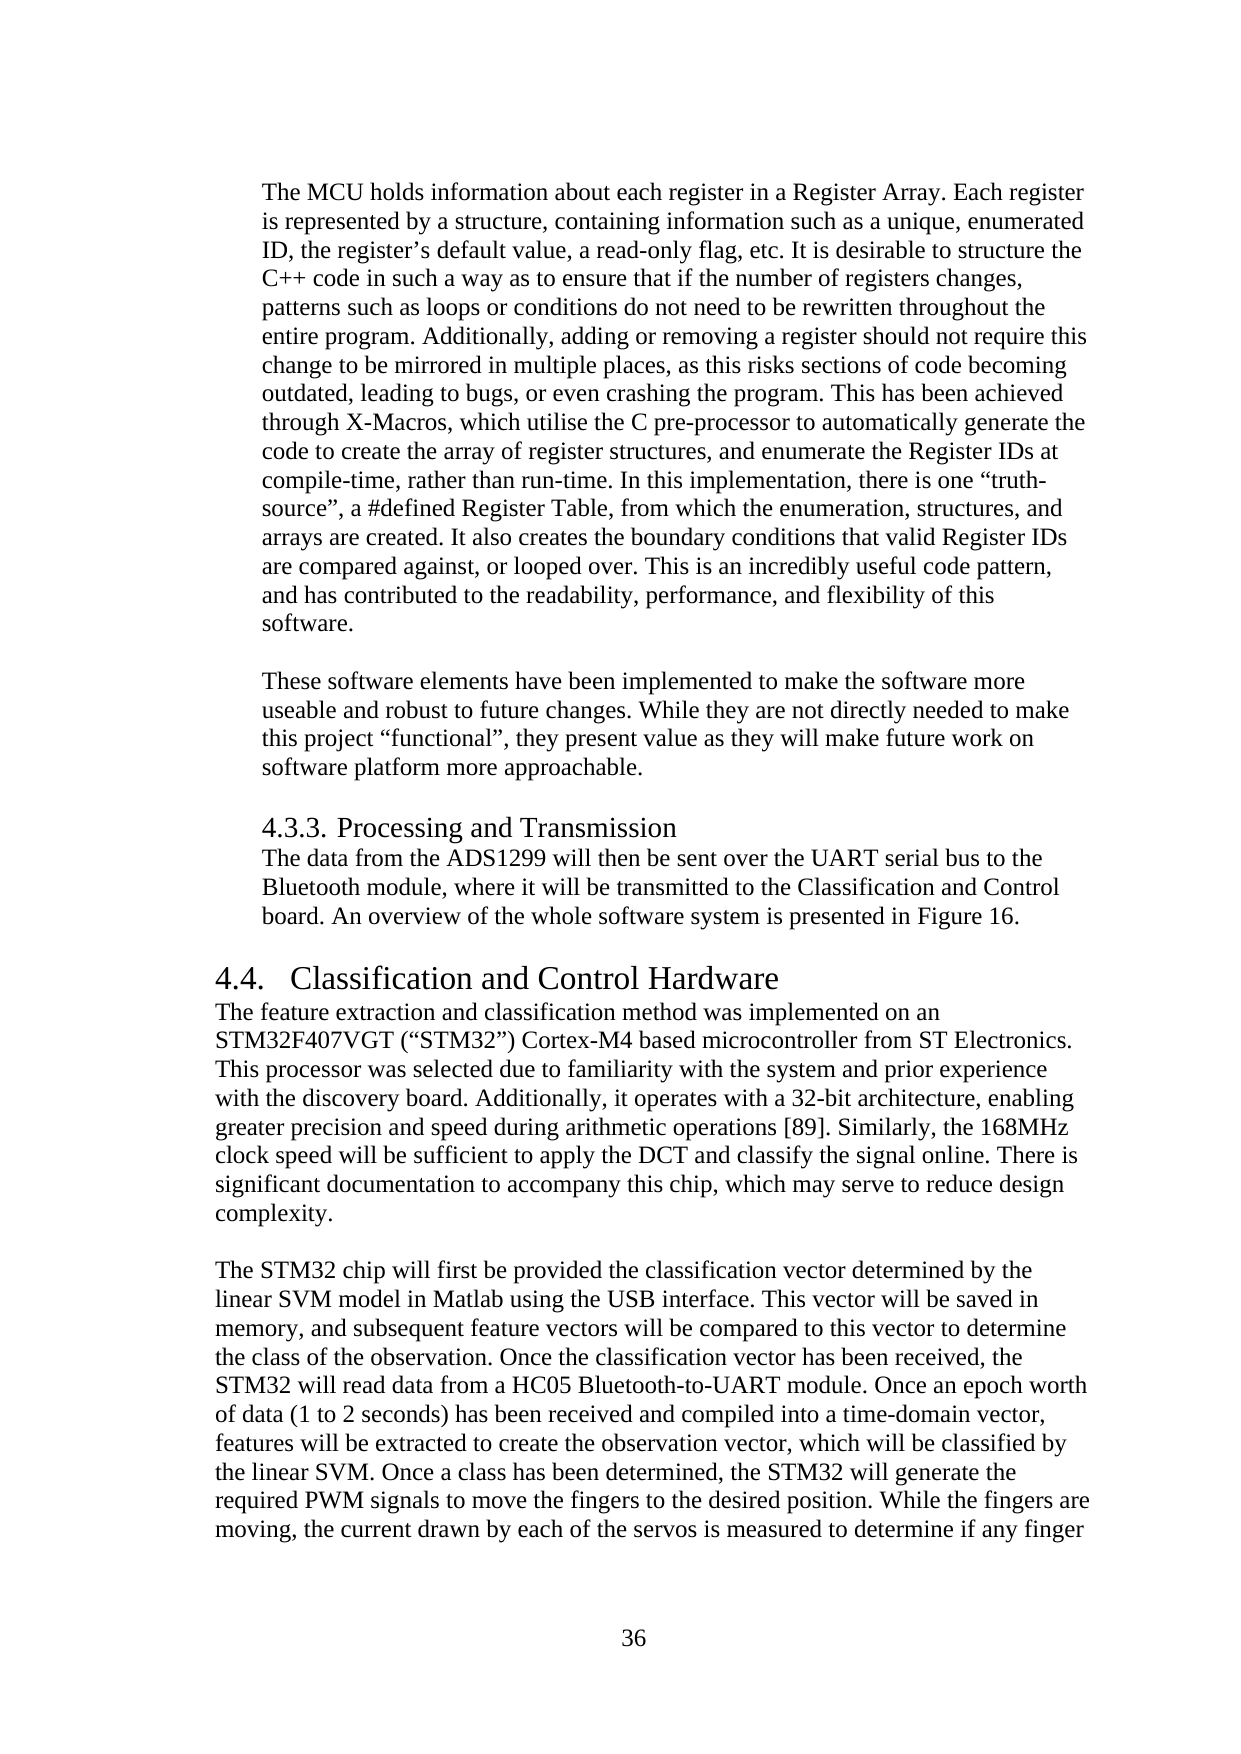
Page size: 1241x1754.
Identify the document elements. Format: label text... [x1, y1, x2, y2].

text The feature extraction and classification method was implemented on an STM32F407VGT (“STM32”) Cortex-M4 based microcontroller from ST Electronics. This processor was selected due to familiarity with the system and prior experience with the discovery board. Additionally, it operates with a 32-bit architecture, enabling greater precision and speed during arithmetic operations [89]. Similarly, the 168MHz clock speed will be sufficient to apply the DCT and classify the signal online. There is significant documentation to accompany this chip, which may serve to reduce design complexity. [215, 997, 1090, 1227]
text The data from the ADS1299 will then be sent over the UART serial bus to the Bluetooth module, where it will be transmitted to the Classification and Control board. An overview of the whole software system is presented in Figure 16. [262, 843, 1090, 929]
text The MCU holds information about each register in a Register Array. Each register is represented by a structure, containing information such as a unique, enumerated ID, the register’s default value, a read-only flag, etc. It is desirable to structure the C++ code in such a way as to ensure that if the number of registers changes, patterns such as loops or conditions do not need to be rewritten throughout the entire program. Additionally, adding or removing a register should not require this change to be mirrored in multiple places, as this risks sections of code becoming outdated, leading to bugs, or even crashing the program. This has been achieved through X-Macros, which utilise the C pre-processor to automatically generate the code to create the array of register structures, and enumerate the Register IDs at compile-time, rather than run-time. In this implementation, there is one “truth-source”, a #defined Register Table, from which the enumeration, structures, and arrays are created. It also creates the boundary conditions that valid Register IDs are compared against, or looped over. This is an incredibly useful code pattern, and has contributed to the readability, performance, and flexibility of this software. [262, 177, 1090, 637]
text The STM32 chip will first be provided the classification vector determined by the linear SVM model in Matlab using the USB interface. This vector will be saved in memory, and subsequent feature vectors will be compared to this vector to determine the class of the observation. Once the classification vector has been received, the STM32 will read data from a HC05 Bluetooth-to-UART module. Once an epoch worth of data (1 to 2 seconds) has been received and compiled into a time-domain vector, features will be extracted to create the observation vector, which will be classified by the linear SVM. Once a class has been determined, the STM32 will generate the required PWM signals to move the fingers to the desired position. While the fingers are moving, the current drawn by each of the servos is measured to determine if any finger has become “stuck” or blocked by an object. If the current usage rises above a threshold, the fingers will stop moving, to prevent dangerous crushing actions. [215, 1255, 1090, 1543]
text These software elements have been implemented to make the software more useable and robust to future changes. While they are not directly needed to make this project “functional”, they present value as they will make future work on software platform more approachable. [262, 666, 1090, 781]
subtitle Classification and Control Hardware [215, 958, 1090, 997]
subtitle Processing and Transmission [262, 810, 1090, 843]
